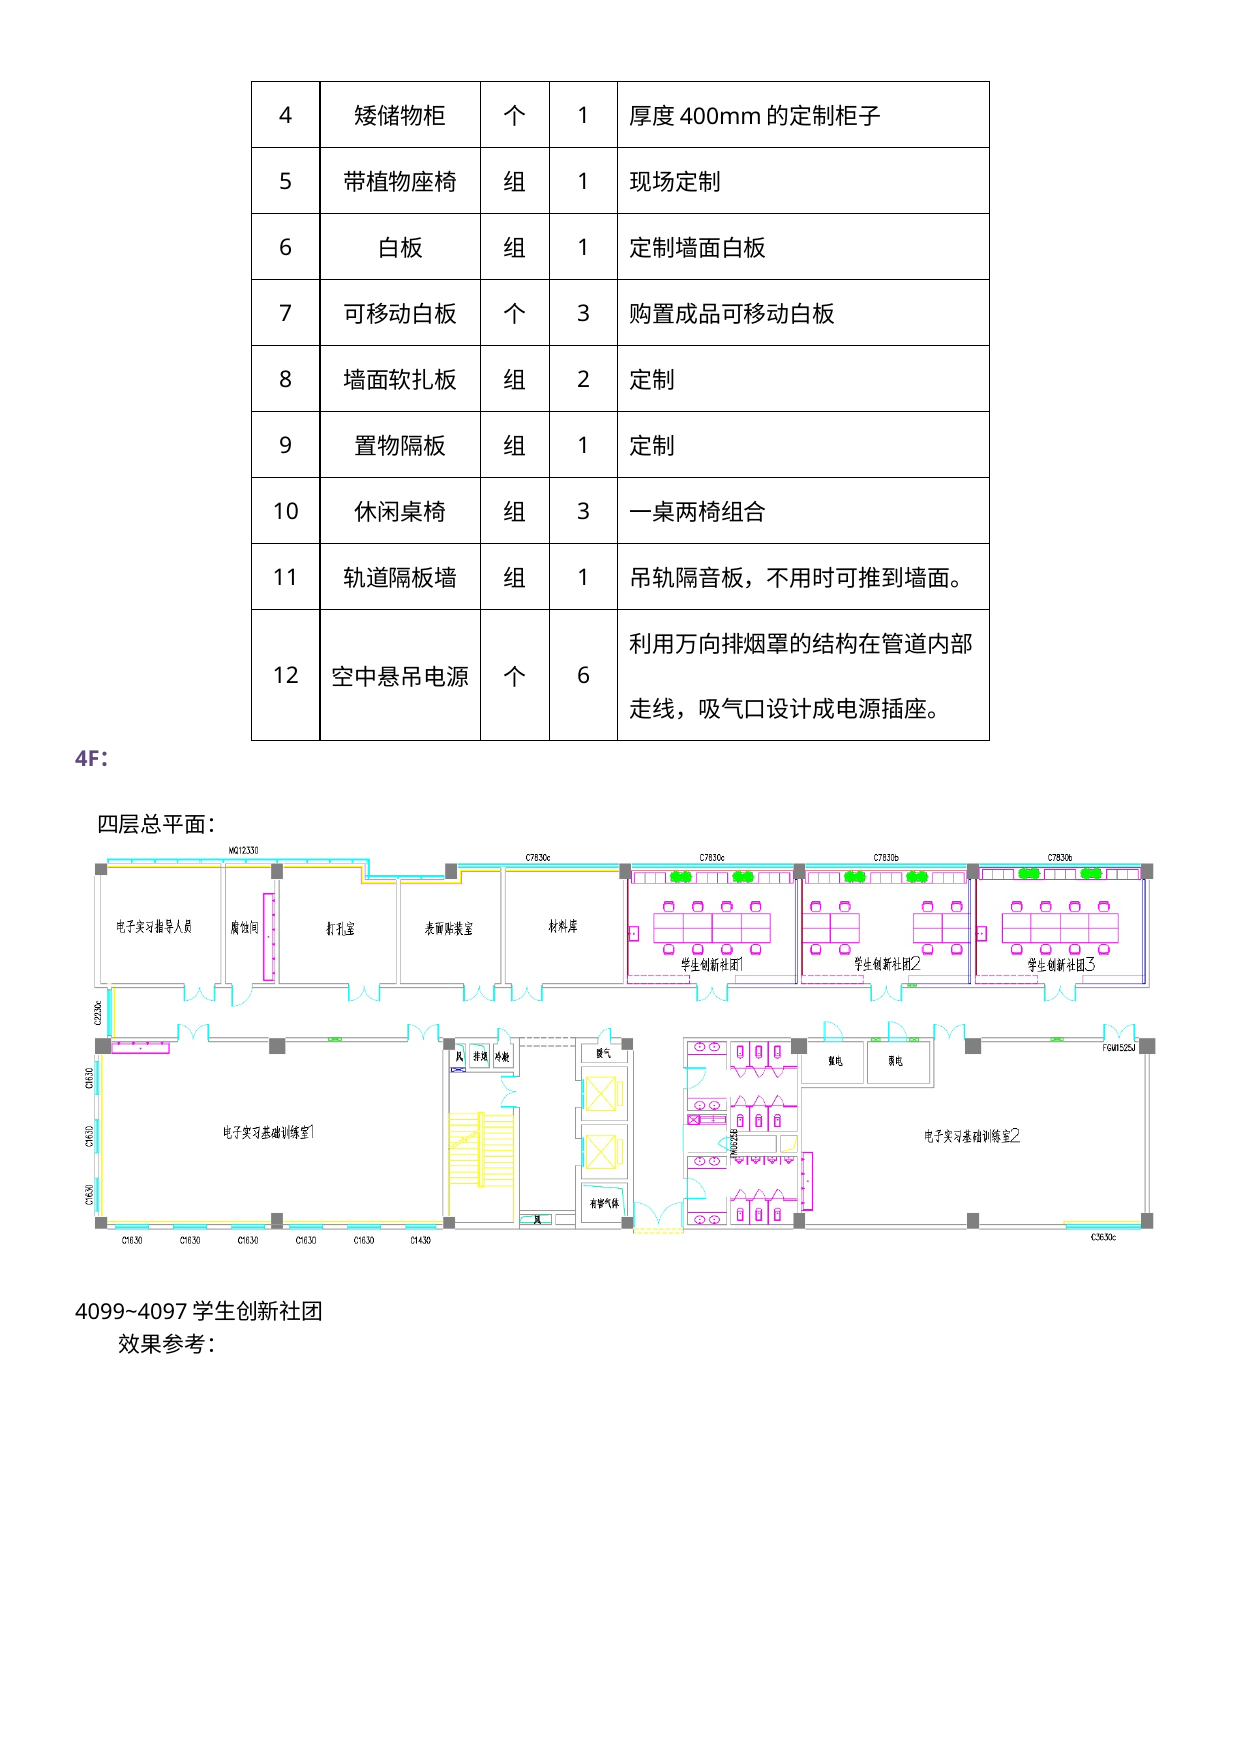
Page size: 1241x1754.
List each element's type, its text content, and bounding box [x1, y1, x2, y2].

table_cell 矮储物柜 [321, 82, 480, 147]
table_cell 组 [481, 214, 549, 279]
table_cell 空中悬吊电源 [321, 610, 480, 740]
table_cell 8 [252, 346, 319, 411]
table_cell 休闲桌椅 [321, 478, 480, 543]
table_cell 定制 [618, 346, 989, 411]
list 效果参考： [119, 1326, 1165, 1359]
table_cell 3 [550, 478, 617, 543]
table_cell 定制 [618, 412, 989, 477]
table_cell 6 [252, 214, 319, 279]
table_cell 组 [481, 544, 549, 609]
table_cell 11 [252, 544, 319, 609]
table_cell 组 [481, 148, 549, 213]
table_cell 置物隔板 [321, 412, 480, 477]
table_cell 利用万向排烟罩的结构在管道内部走线，吸气口设计成电源插座。 [618, 610, 989, 740]
table_cell 5 [252, 148, 319, 213]
table_cell 现场定制 [618, 148, 989, 213]
text 4099~4097学生创新社团 [75, 1294, 1165, 1326]
table_cell 个 [481, 610, 549, 740]
table_cell 墙面软扎板 [321, 346, 480, 411]
table_cell 1 [550, 148, 617, 213]
table_cell 个 [481, 82, 549, 147]
table_cell 厚度400mm的定制柜子 [618, 82, 989, 147]
table_cell 个 [481, 280, 549, 345]
text 四层总平面： [75, 806, 1165, 838]
table_cell 1 [550, 214, 617, 279]
table_cell 一桌两椅组合 [618, 478, 989, 543]
table_cell 带植物座椅 [321, 148, 480, 213]
table_cell 6 [550, 610, 617, 740]
table_cell 10 [252, 478, 319, 543]
table_cell 4 [252, 82, 319, 147]
table_cell 购置成品可移动白板 [618, 280, 989, 345]
table_cell 轨道隔板墙 [321, 544, 480, 609]
table_cell 吊轨隔音板，不用时可推到墙面。 [618, 544, 989, 609]
table_cell 2 [550, 346, 617, 411]
table_cell 组 [481, 412, 549, 477]
table_cell 3 [550, 280, 617, 345]
table_cell 12 [252, 610, 319, 740]
table_cell 9 [252, 412, 319, 477]
table_cell 1 [550, 544, 617, 609]
table_cell 7 [252, 280, 319, 345]
text 4F： [75, 741, 1165, 774]
picture [75, 838, 1166, 1252]
table_cell 1 [550, 412, 617, 477]
table_cell 1 [550, 82, 617, 147]
table_cell 组 [481, 478, 549, 543]
table_cell 组 [481, 346, 549, 411]
table_cell 定制墙面白板 [618, 214, 989, 279]
table_cell 可移动白板 [321, 280, 480, 345]
table_cell 白板 [321, 214, 480, 279]
